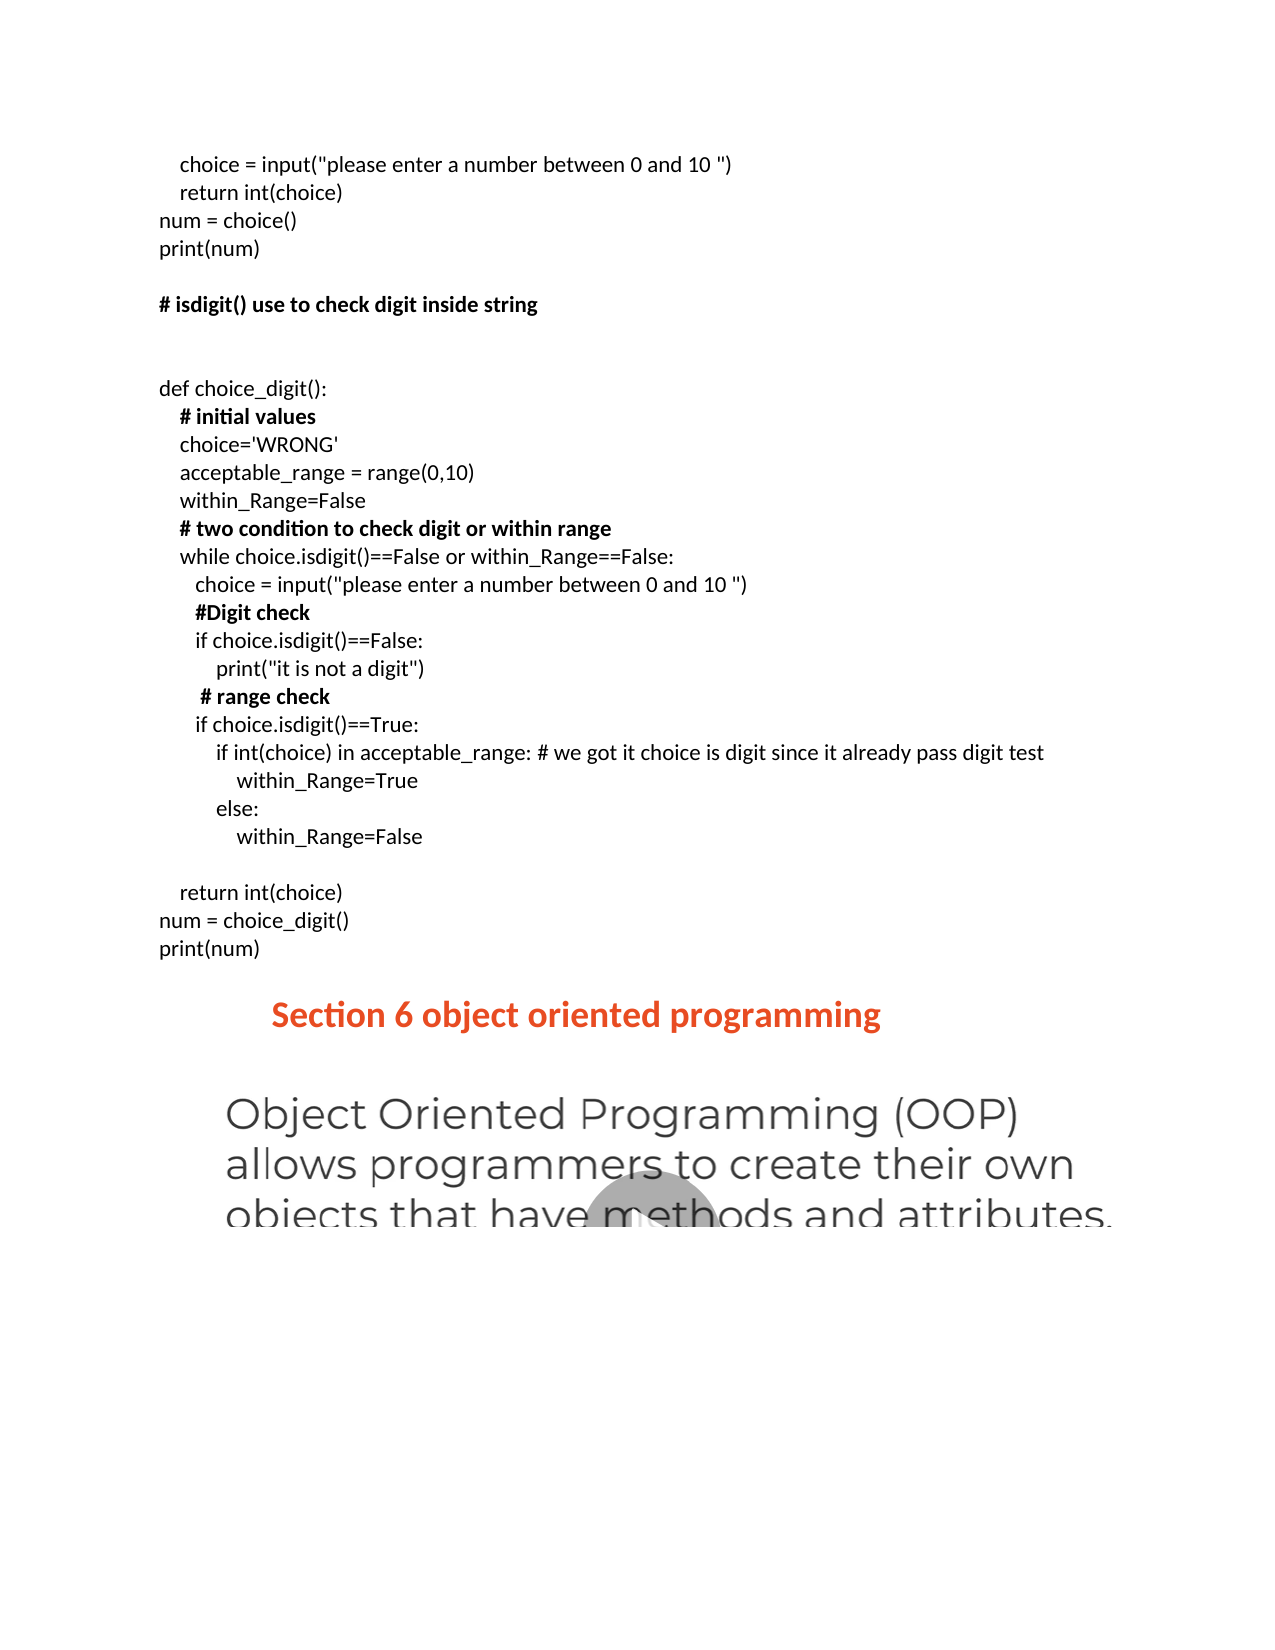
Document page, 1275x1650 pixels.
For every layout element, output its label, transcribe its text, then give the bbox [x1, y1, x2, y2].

picture [215, 1064, 1112, 1227]
text return int(choice) [159, 878, 1125, 907]
text return int(choice) [159, 178, 1125, 206]
text # two condition to check digit or within range [159, 514, 1125, 542]
text within_Range=True [159, 766, 1125, 794]
text if choice.isdigit()==True: [159, 710, 1125, 738]
text acceptable_range = range(0,10) [159, 458, 1125, 486]
text choice='WRONG' [159, 430, 1125, 458]
text print("it is not a digit") [159, 654, 1125, 682]
text choice = input("please enter a number between 0 and 10 ") [159, 570, 1125, 598]
text #Digit check [159, 598, 1125, 626]
text else: [159, 794, 1125, 822]
text if choice.isdigit()==False: [159, 626, 1125, 654]
text def choice_digit(): [159, 374, 1125, 402]
text # range check [159, 682, 1125, 710]
text if int(choice) in acceptable_range: # we got it choice is digit since it already pass digit test [159, 738, 1125, 766]
text while choice.isdigit()==False or within_Range==False: [159, 542, 1125, 570]
text num = choice() [159, 206, 1125, 234]
text print(num) [159, 234, 1125, 262]
text within_Range=False [159, 822, 1125, 851]
text # isdigit() use to check digit inside string [159, 290, 1125, 318]
text choice = input("please enter a number between 0 and 10 ") [159, 150, 1125, 178]
text # initial values [159, 402, 1125, 430]
text num = choice_digit() [159, 907, 1125, 934]
text within_Range=False [159, 486, 1125, 514]
text Section 6 object oriented programming [271, 991, 1125, 1036]
text print(num) [159, 934, 1125, 963]
